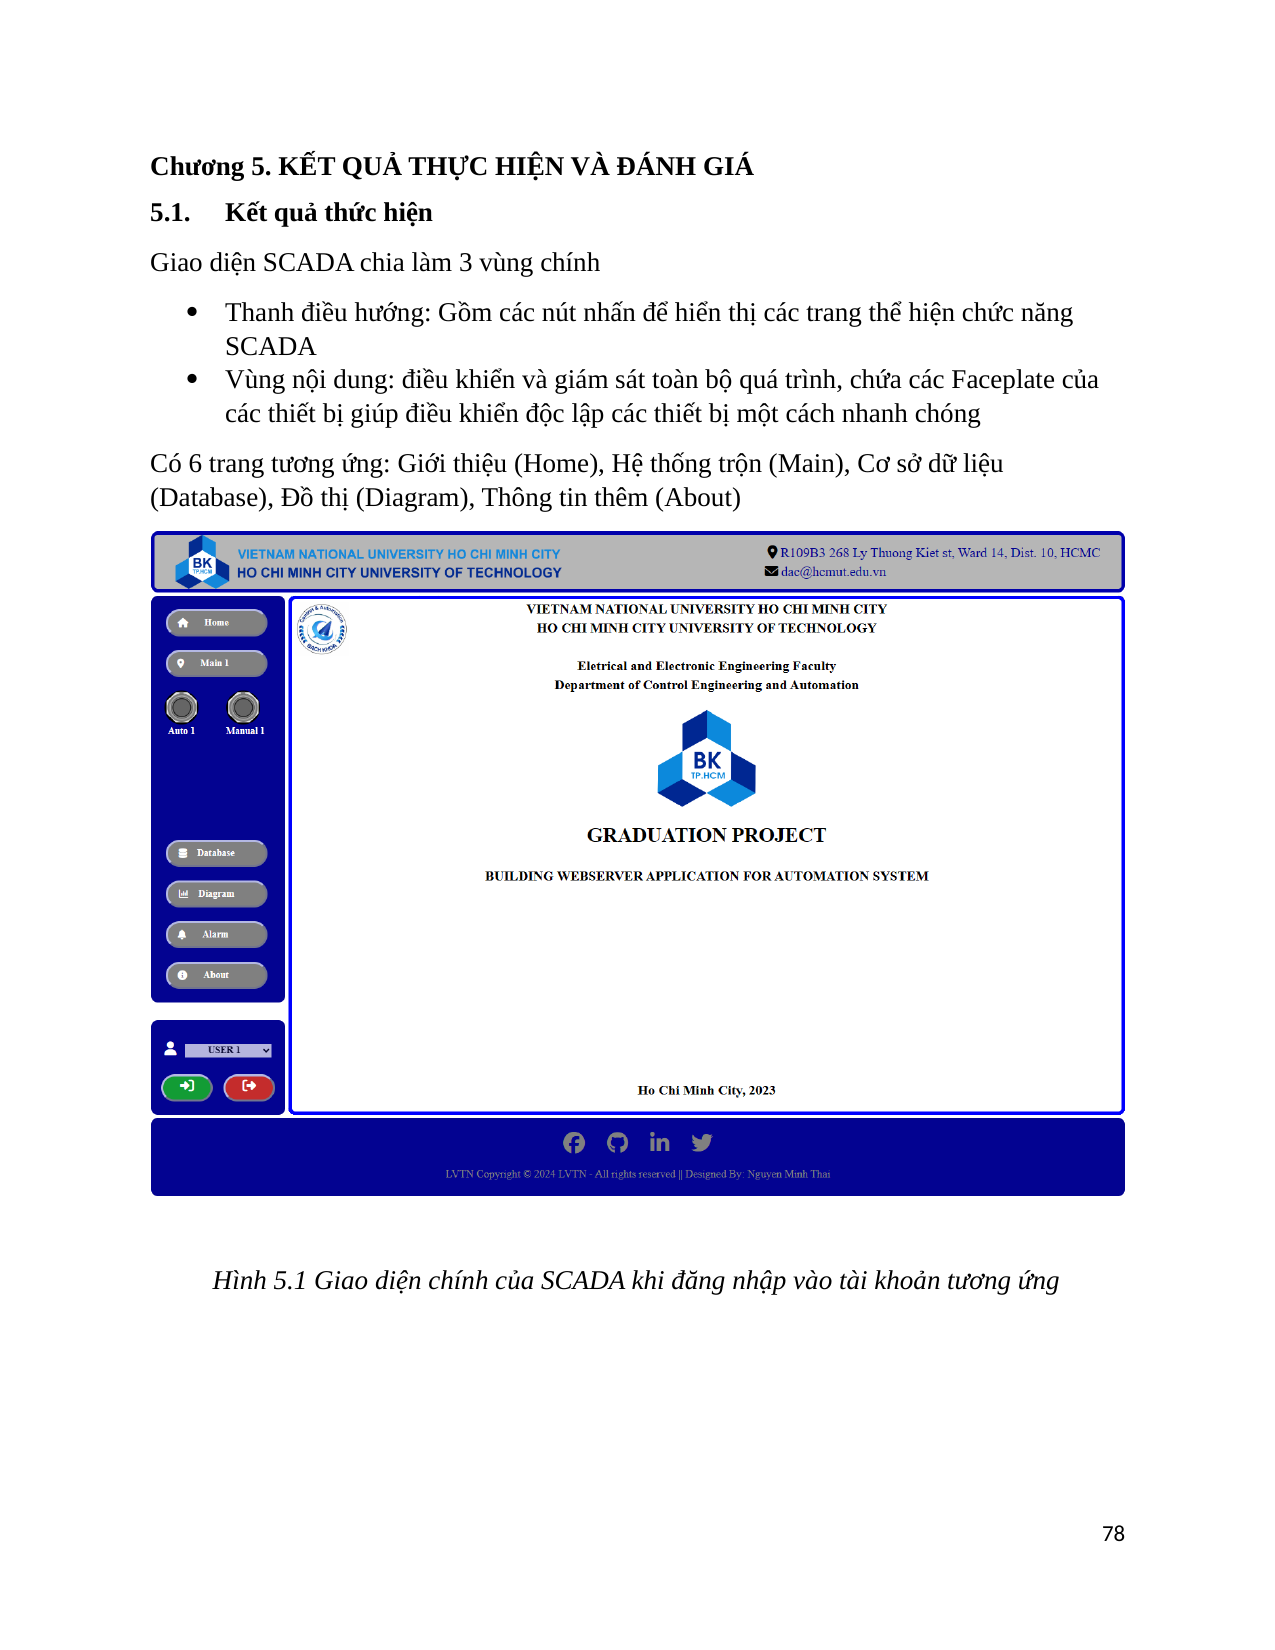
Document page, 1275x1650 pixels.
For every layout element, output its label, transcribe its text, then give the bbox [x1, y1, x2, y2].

list Vùng nội dung: điều khiển và giám sát toàn bộ quá trình, chứa các Faceplate của các thiết bị giúp điều khiển độc lập các thiết bị một cách nhanh chóng [187, 364, 1125, 428]
list Thanh điều hướng: Gồm các nút nhấn để hiển thị các trang thể hiện chức năng SCADA [187, 296, 1125, 361]
text Giao diện SCADA chia làm 3 vùng chính [150, 246, 1125, 277]
text Có 6 trang tương ứng: Giới thiệu (Home), Hệ thống trộn (Main), Cơ sở dữ liệu (Database), Đồ thị (Diagram), Thông tin thêm (About) [150, 447, 1125, 512]
text Hình 5.1 Giao diện chính của SCADA khi đăng nhập vào tài khoản tương ứng [150, 1264, 1125, 1296]
picture [150, 531, 1125, 1196]
text Chương 5. KẾT QUẢ THỰC HIỆN VÀ ĐÁNH GIÁ [150, 150, 1125, 181]
text Kết quả thức hiện [150, 196, 1125, 227]
